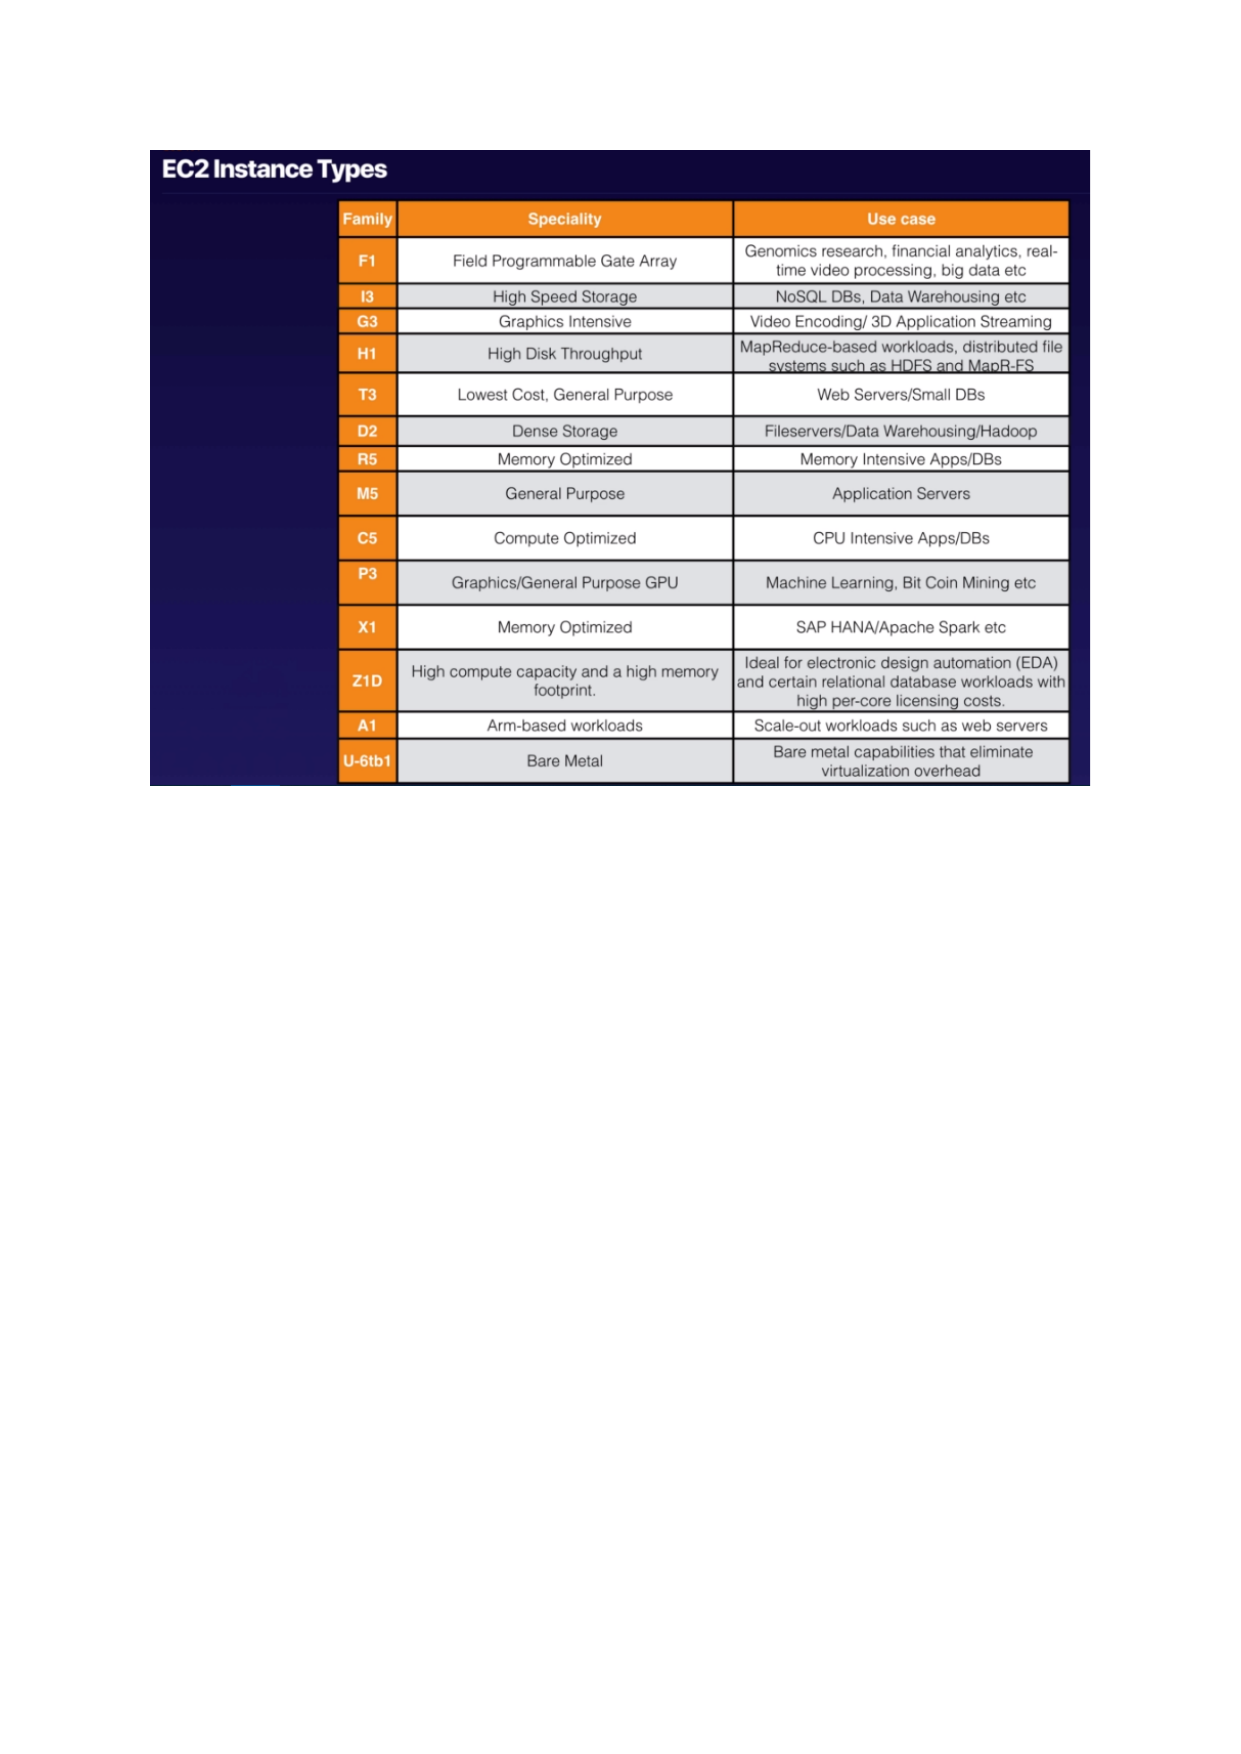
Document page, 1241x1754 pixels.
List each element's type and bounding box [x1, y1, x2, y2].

picture [150, 150, 1091, 786]
